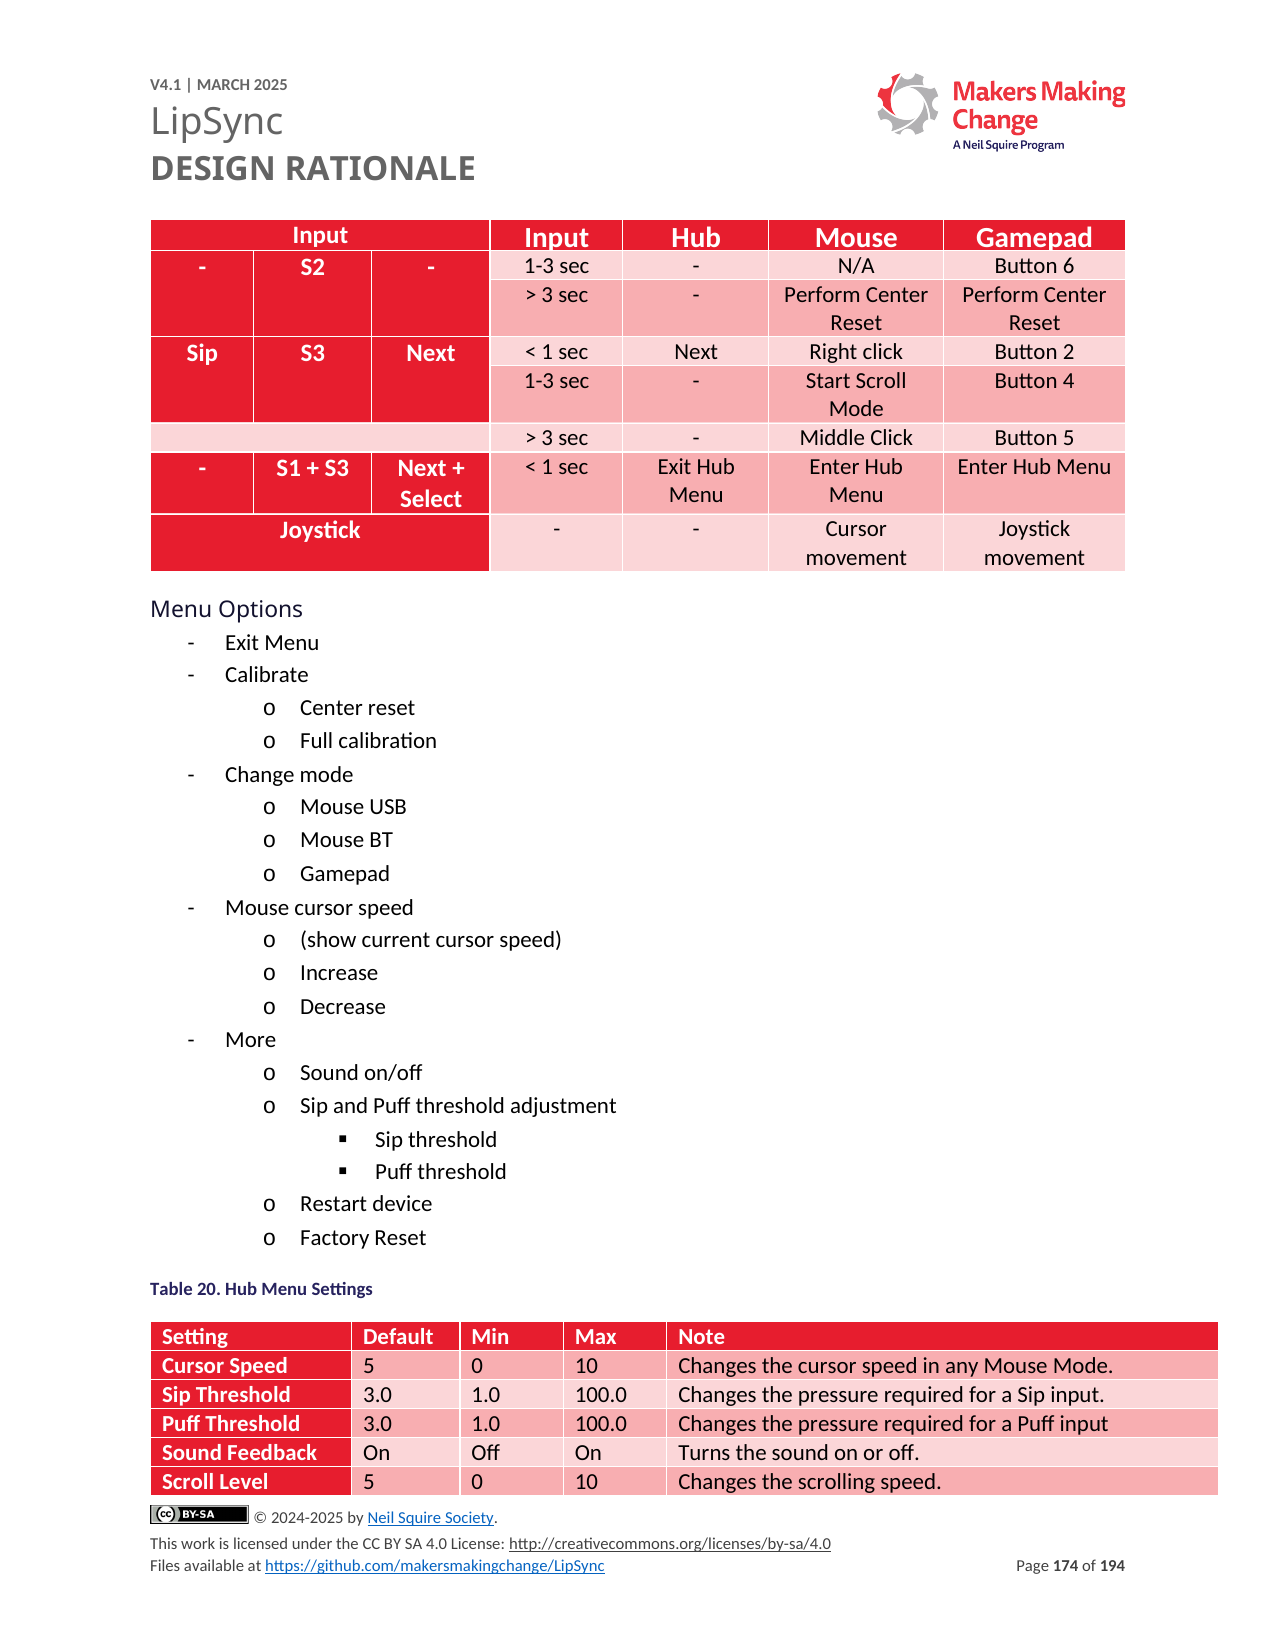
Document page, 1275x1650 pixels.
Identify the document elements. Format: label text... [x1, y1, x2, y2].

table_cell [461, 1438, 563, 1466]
list Puff threshold [337, 1157, 1125, 1185]
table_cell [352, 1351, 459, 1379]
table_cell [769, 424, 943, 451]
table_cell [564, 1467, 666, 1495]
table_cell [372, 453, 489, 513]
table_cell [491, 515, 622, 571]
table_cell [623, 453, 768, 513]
list Calibrate [187, 661, 1125, 689]
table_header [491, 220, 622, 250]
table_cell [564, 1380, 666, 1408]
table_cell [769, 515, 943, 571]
list Sound on/off [262, 1058, 1125, 1087]
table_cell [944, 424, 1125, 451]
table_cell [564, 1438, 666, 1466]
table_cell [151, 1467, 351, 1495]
subtitle Menu Options [150, 592, 1125, 624]
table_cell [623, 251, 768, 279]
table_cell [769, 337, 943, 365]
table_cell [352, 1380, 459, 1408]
list Mouse BT [262, 826, 1125, 855]
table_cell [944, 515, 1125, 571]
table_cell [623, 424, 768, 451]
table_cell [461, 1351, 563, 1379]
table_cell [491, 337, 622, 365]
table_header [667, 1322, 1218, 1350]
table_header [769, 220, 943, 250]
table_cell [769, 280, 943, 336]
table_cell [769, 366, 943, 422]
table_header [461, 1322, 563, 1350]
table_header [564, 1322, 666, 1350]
list Mouse USB [262, 792, 1125, 821]
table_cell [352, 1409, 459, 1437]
list Decrease [262, 992, 1125, 1021]
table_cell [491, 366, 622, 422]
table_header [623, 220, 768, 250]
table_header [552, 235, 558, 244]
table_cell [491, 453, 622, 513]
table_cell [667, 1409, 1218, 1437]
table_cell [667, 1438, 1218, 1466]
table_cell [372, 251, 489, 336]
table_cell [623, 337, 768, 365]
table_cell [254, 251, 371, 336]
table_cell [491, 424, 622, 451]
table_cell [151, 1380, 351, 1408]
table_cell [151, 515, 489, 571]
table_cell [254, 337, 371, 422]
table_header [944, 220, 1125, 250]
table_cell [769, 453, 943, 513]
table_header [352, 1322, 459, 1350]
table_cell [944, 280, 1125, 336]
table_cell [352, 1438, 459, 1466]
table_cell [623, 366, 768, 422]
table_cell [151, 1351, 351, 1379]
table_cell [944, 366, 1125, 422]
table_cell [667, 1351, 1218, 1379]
list Sip and Puff threshold adjustment [262, 1091, 1125, 1120]
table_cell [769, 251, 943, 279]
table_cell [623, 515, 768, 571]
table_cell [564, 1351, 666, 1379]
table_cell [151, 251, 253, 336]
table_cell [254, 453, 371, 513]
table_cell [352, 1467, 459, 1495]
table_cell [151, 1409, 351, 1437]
picture [877, 73, 1125, 152]
list Restart device [262, 1189, 1125, 1218]
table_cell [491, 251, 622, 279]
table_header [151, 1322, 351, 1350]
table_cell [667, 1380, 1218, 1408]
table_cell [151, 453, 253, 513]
list More [187, 1026, 1125, 1053]
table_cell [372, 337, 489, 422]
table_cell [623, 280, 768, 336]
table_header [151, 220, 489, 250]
list Exit Menu [187, 628, 1125, 656]
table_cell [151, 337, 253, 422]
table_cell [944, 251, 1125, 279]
list Full calibration [262, 726, 1125, 756]
list Increase [262, 958, 1125, 988]
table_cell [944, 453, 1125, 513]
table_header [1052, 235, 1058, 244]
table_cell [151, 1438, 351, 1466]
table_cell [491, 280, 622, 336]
list Change mode [187, 760, 1125, 788]
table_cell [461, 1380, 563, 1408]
list Gamepad [262, 859, 1125, 888]
picture [150, 1505, 249, 1524]
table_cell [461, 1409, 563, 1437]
list Mouse cursor speed [187, 893, 1125, 921]
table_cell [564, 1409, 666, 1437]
list Sip threshold [337, 1125, 1125, 1153]
list (show current cursor speed) [262, 925, 1125, 954]
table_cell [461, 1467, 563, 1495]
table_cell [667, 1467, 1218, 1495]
list Center reset [262, 693, 1125, 722]
list Factory Reset [262, 1223, 1125, 1252]
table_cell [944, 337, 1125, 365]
